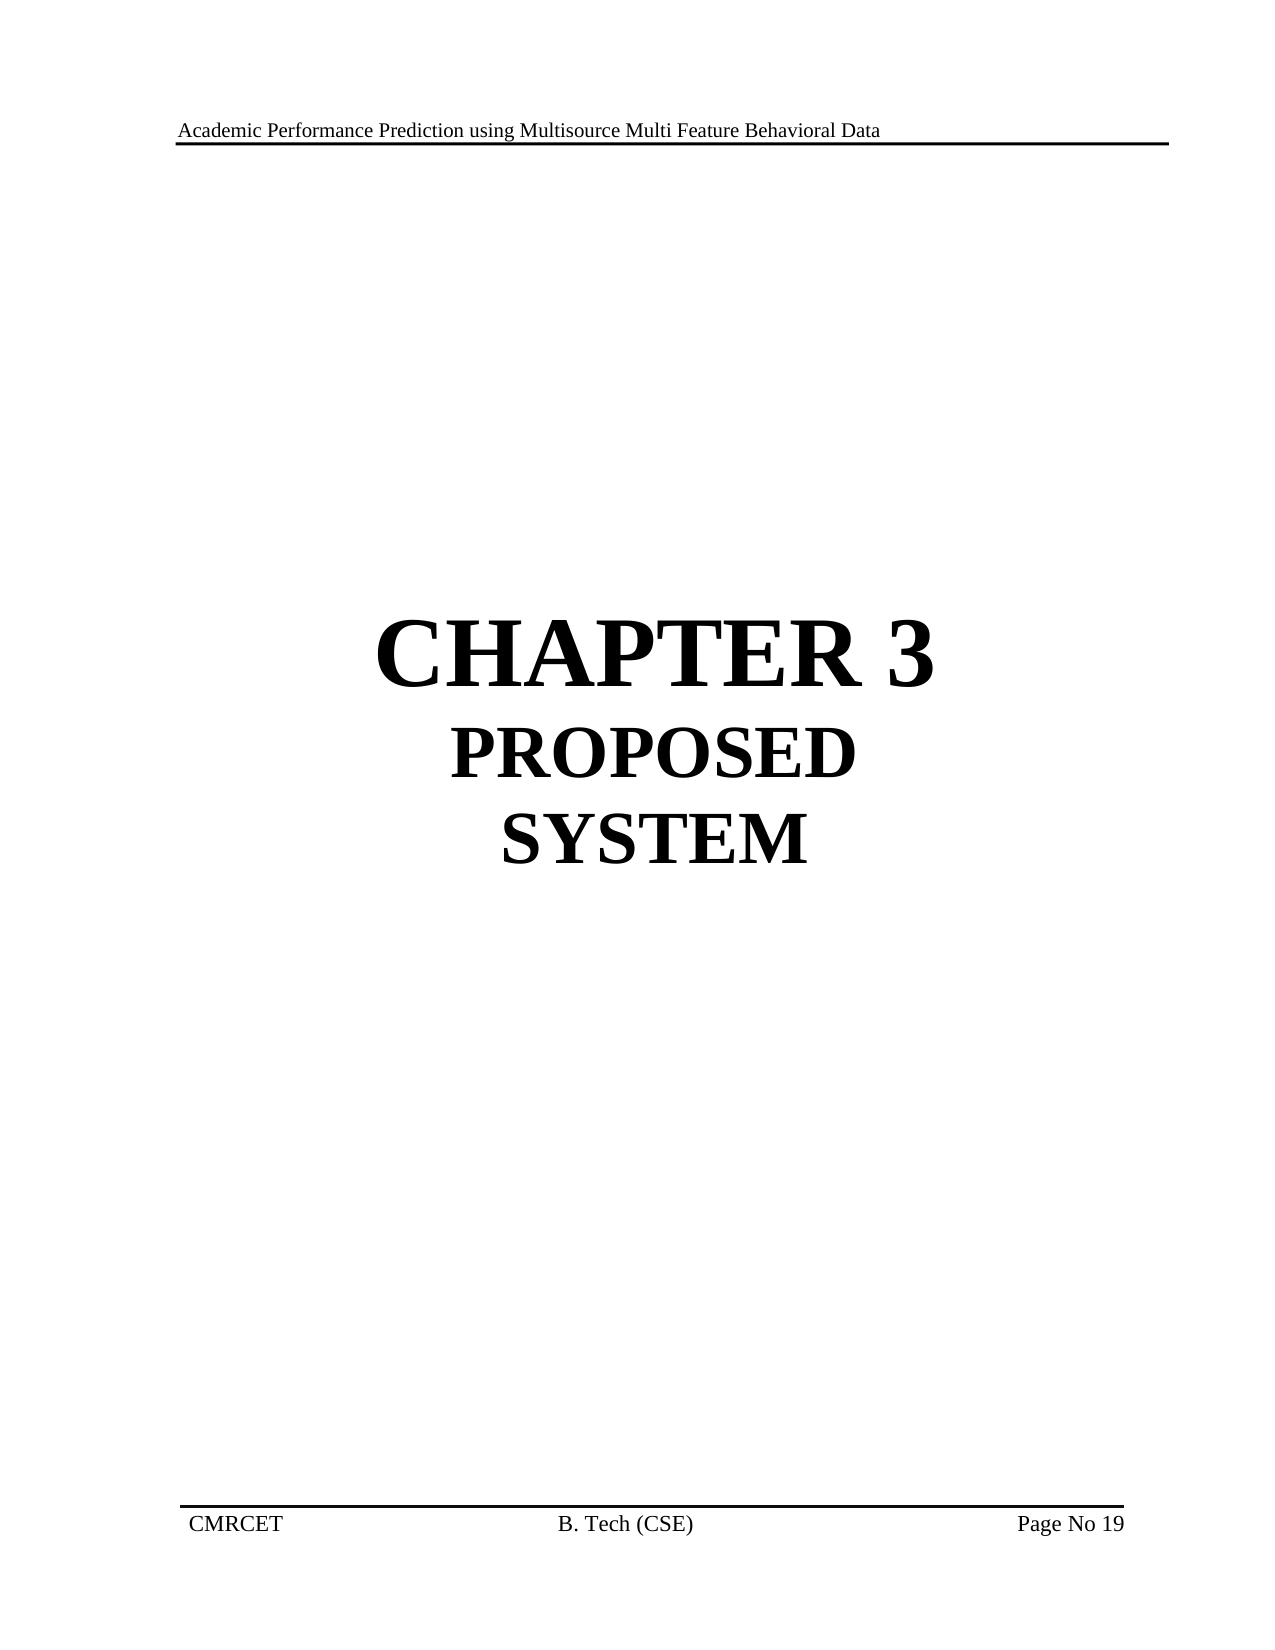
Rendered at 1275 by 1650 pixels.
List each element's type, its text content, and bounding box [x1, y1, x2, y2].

text SYSTEM [340, 795, 969, 881]
text CMRCET B. Tech (CSE) Page No 19 [177, 1510, 1127, 1536]
text PROPOSED [340, 709, 969, 795]
text Academic Performance Prediction using Multisource Multi Feature Behavioral Data [177, 118, 1275, 142]
subtitle CHAPTER 3 [340, 594, 970, 709]
